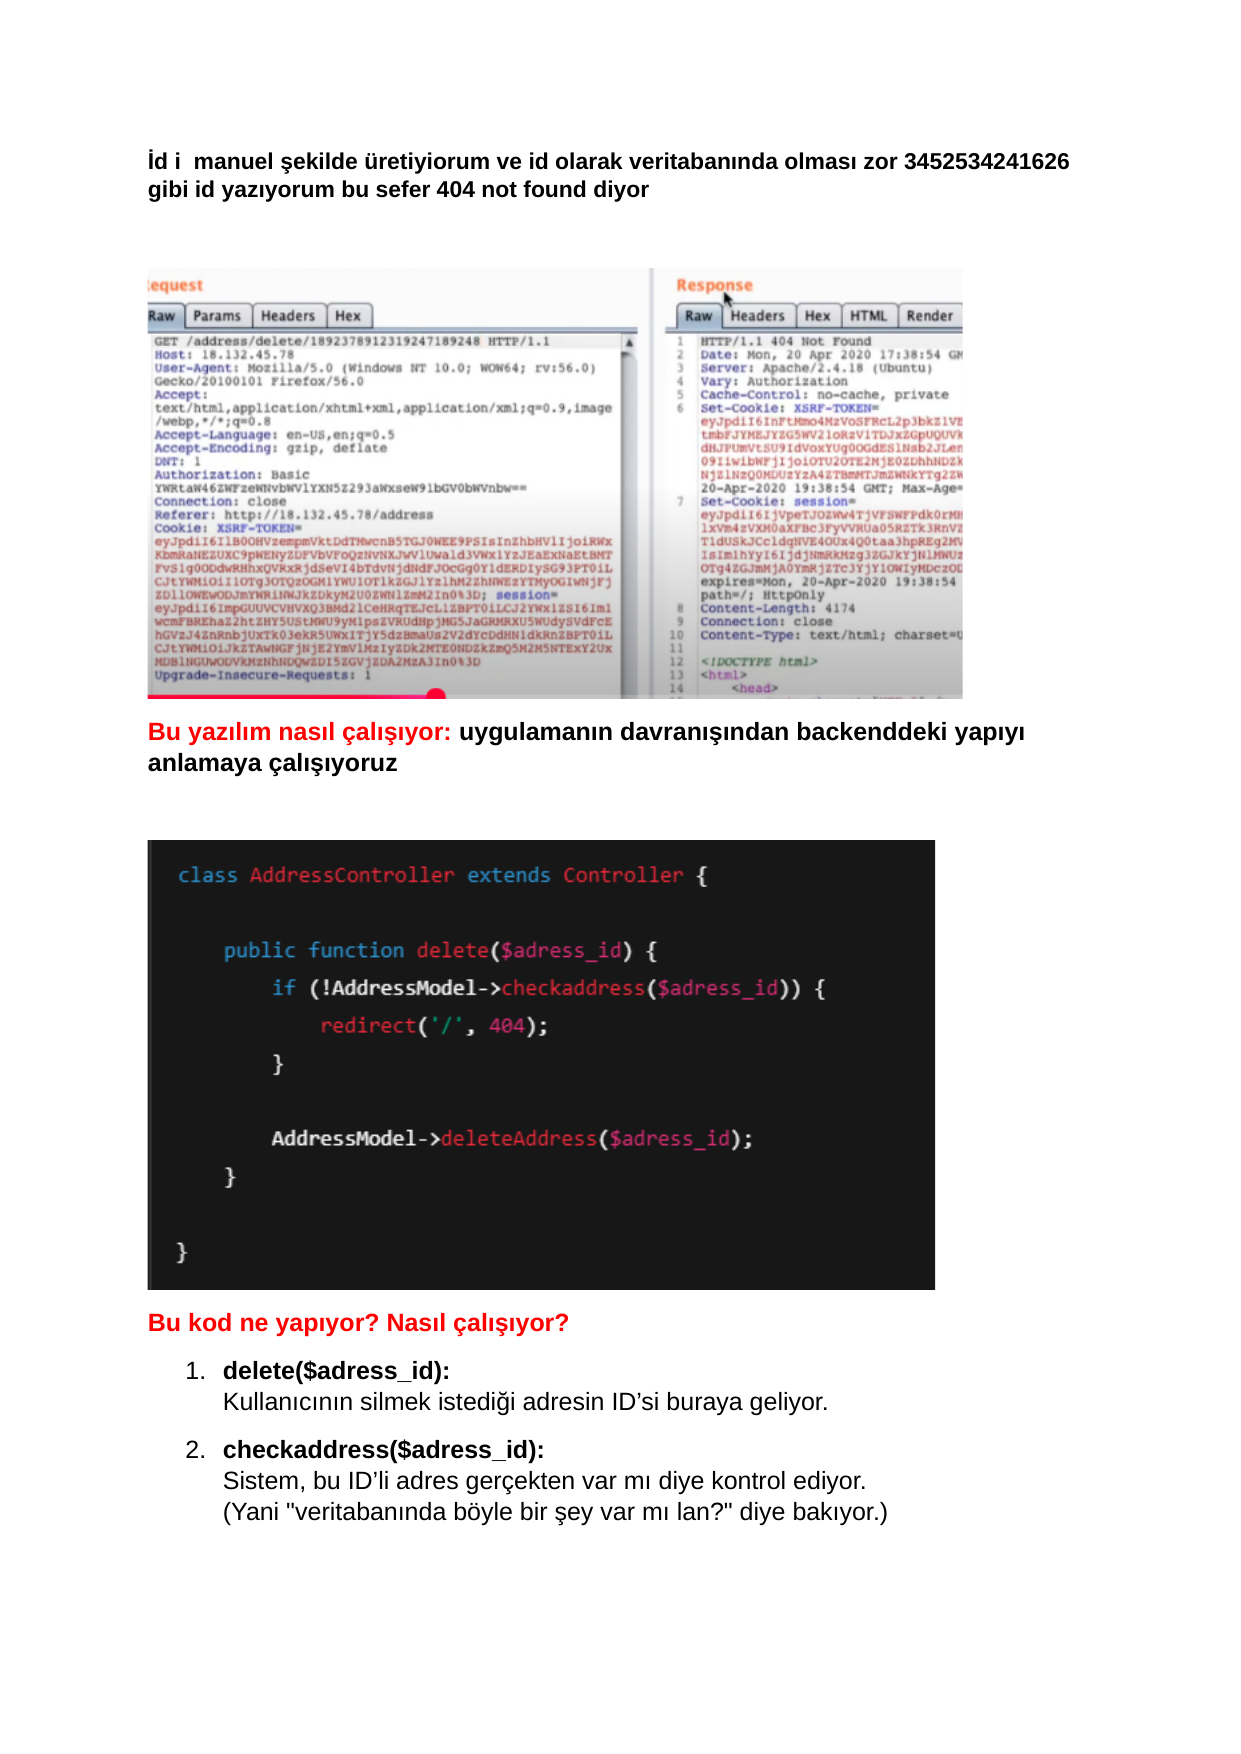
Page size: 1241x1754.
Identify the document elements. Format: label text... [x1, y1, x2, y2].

list delete($adress_id): Kullanıcının silmek istediği adresin ID’si buraya geliyor. [185, 1356, 1093, 1416]
list checkaddress($adress_id): Sistem, bu ID’li adres gerçekten var mı diye kontrol ediyor. (Yani "veritabanında böyle bir şey var mı lan?" diye bakıyor.) [185, 1435, 1093, 1526]
text Bu yazılım nasıl çalışıyor: uygulamanın davranışından backenddeki yapıyı anlamaya çalışıyoruz [148, 717, 1093, 777]
text İd i manuel şekilde üretiyiorum ve id olarak veritabanında olması zor 3452534241626 gibi id yazıyorum bu sefer 404 not found diyor [148, 148, 1093, 202]
text Bu kod ne yapıyor? Nasıl çalışıyor? [148, 1308, 1093, 1337]
picture [147, 840, 936, 1290]
picture [147, 268, 963, 699]
